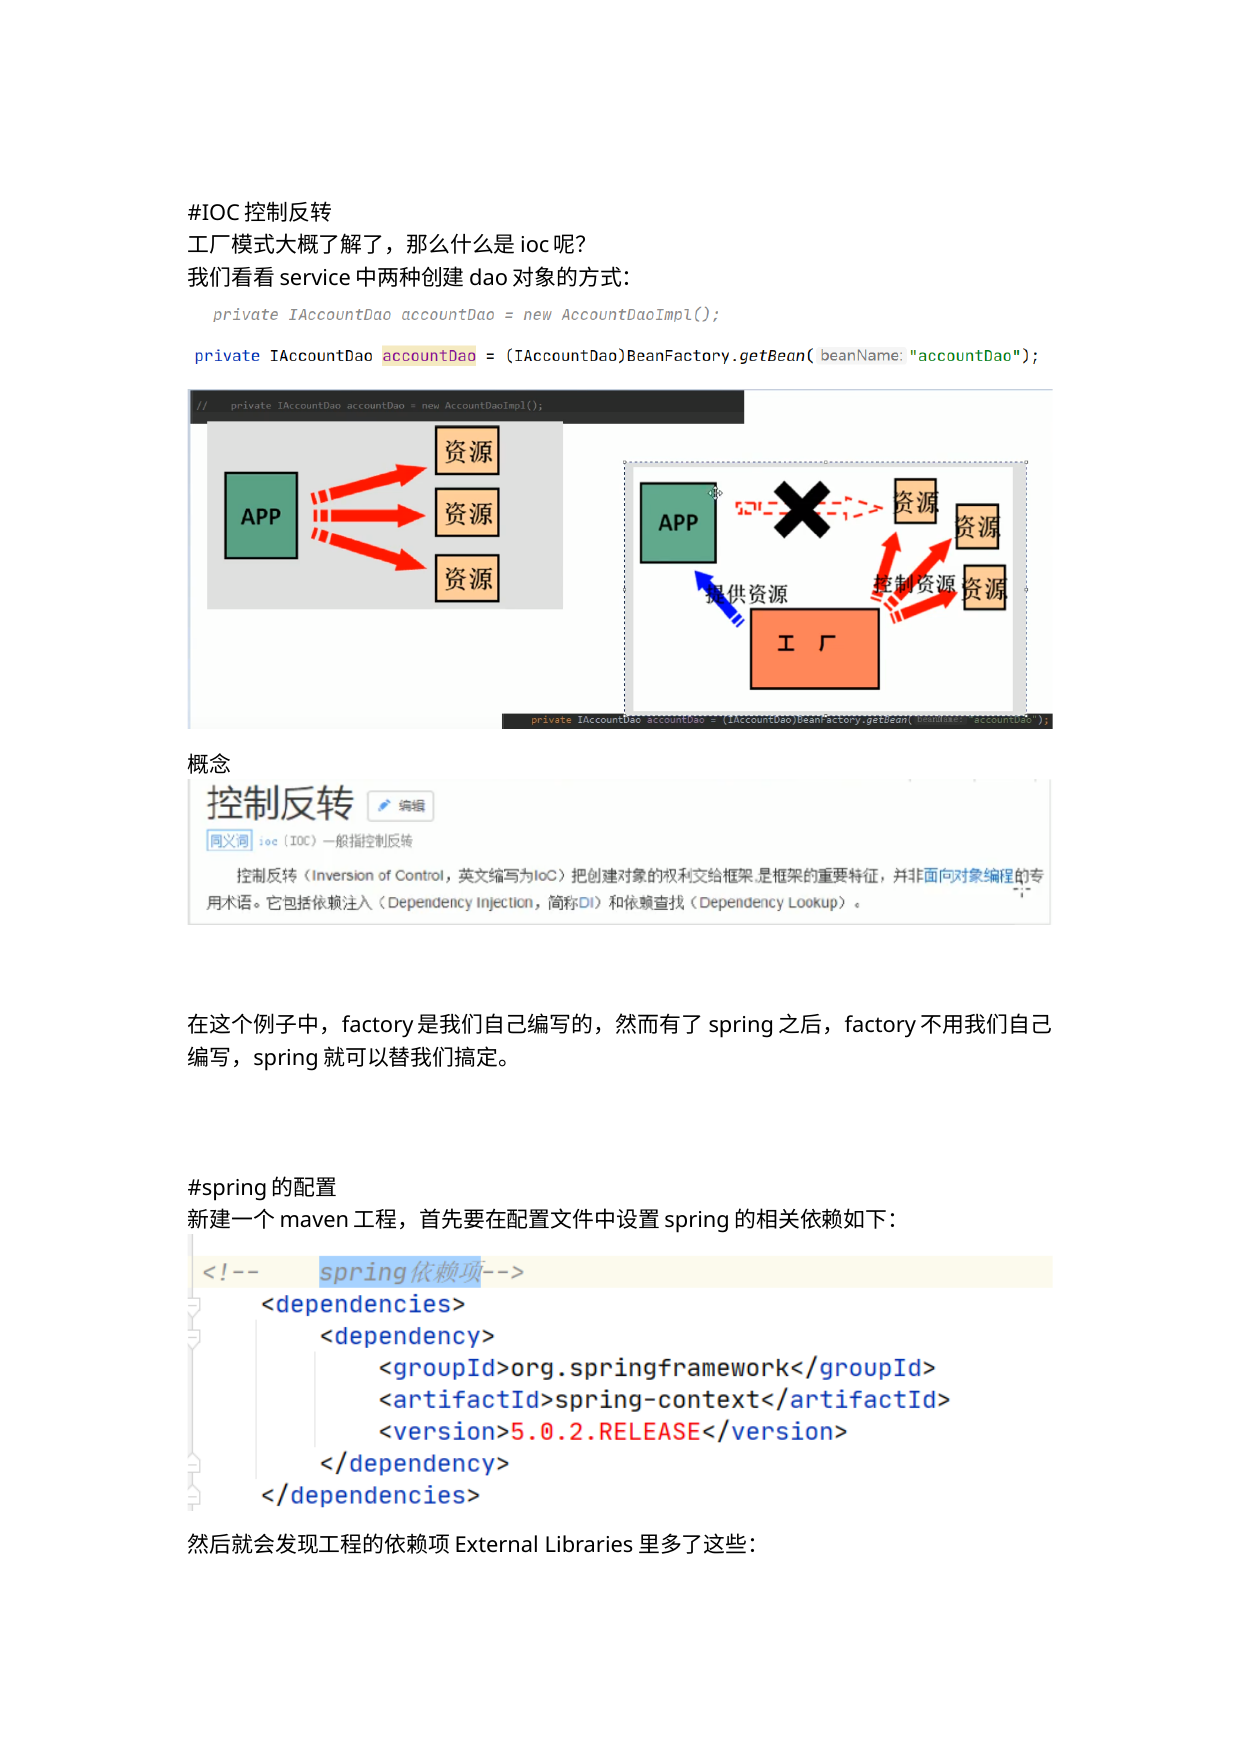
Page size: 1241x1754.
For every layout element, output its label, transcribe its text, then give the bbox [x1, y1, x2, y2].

text 新建一个maven工程，首先要在配置文件中设置spring的相关依赖如下： [187, 1202, 1053, 1234]
text 然后就会发现工程的依赖项External Libraries里多了这些： [187, 1527, 1053, 1559]
text 在这个例子中，factory是我们自己编写的，然而有了spring之后，factory不用我们自己编写，spring就可以替我们搞定。 [187, 1007, 1053, 1072]
text 工厂模式大概了解了，那么什么是ioc呢？ [187, 227, 1053, 259]
picture [187, 1234, 1053, 1511]
picture [187, 389, 1053, 729]
picture [187, 292, 1053, 384]
picture [187, 779, 1053, 925]
text 概念 [187, 747, 1053, 779]
text #spring的配置 [187, 1169, 1053, 1202]
text 我们看看service中两种创建dao对象的方式： [187, 259, 1053, 292]
text #IOC控制反转 [187, 194, 1053, 227]
